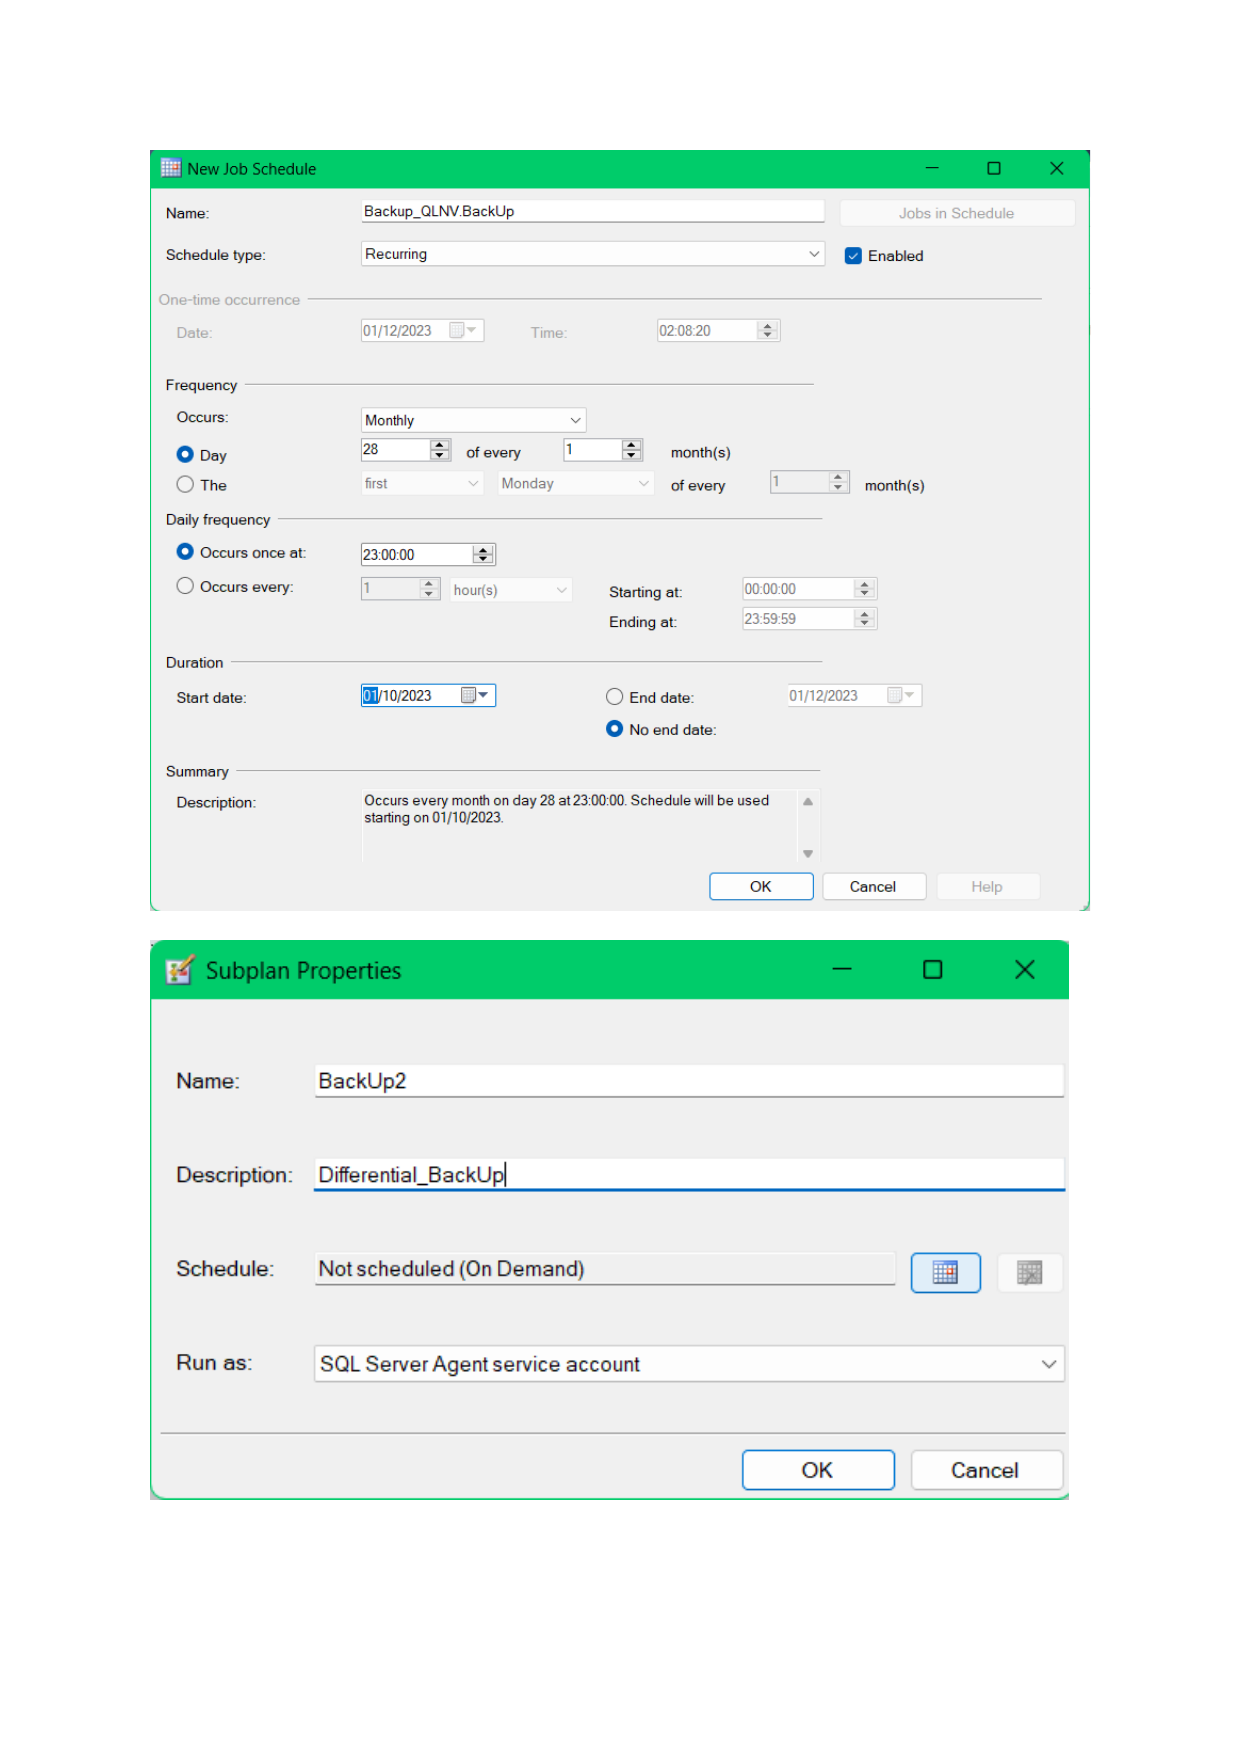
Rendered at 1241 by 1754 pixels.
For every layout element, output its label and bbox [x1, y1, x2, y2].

picture [150, 150, 1091, 911]
picture [150, 940, 1069, 1500]
